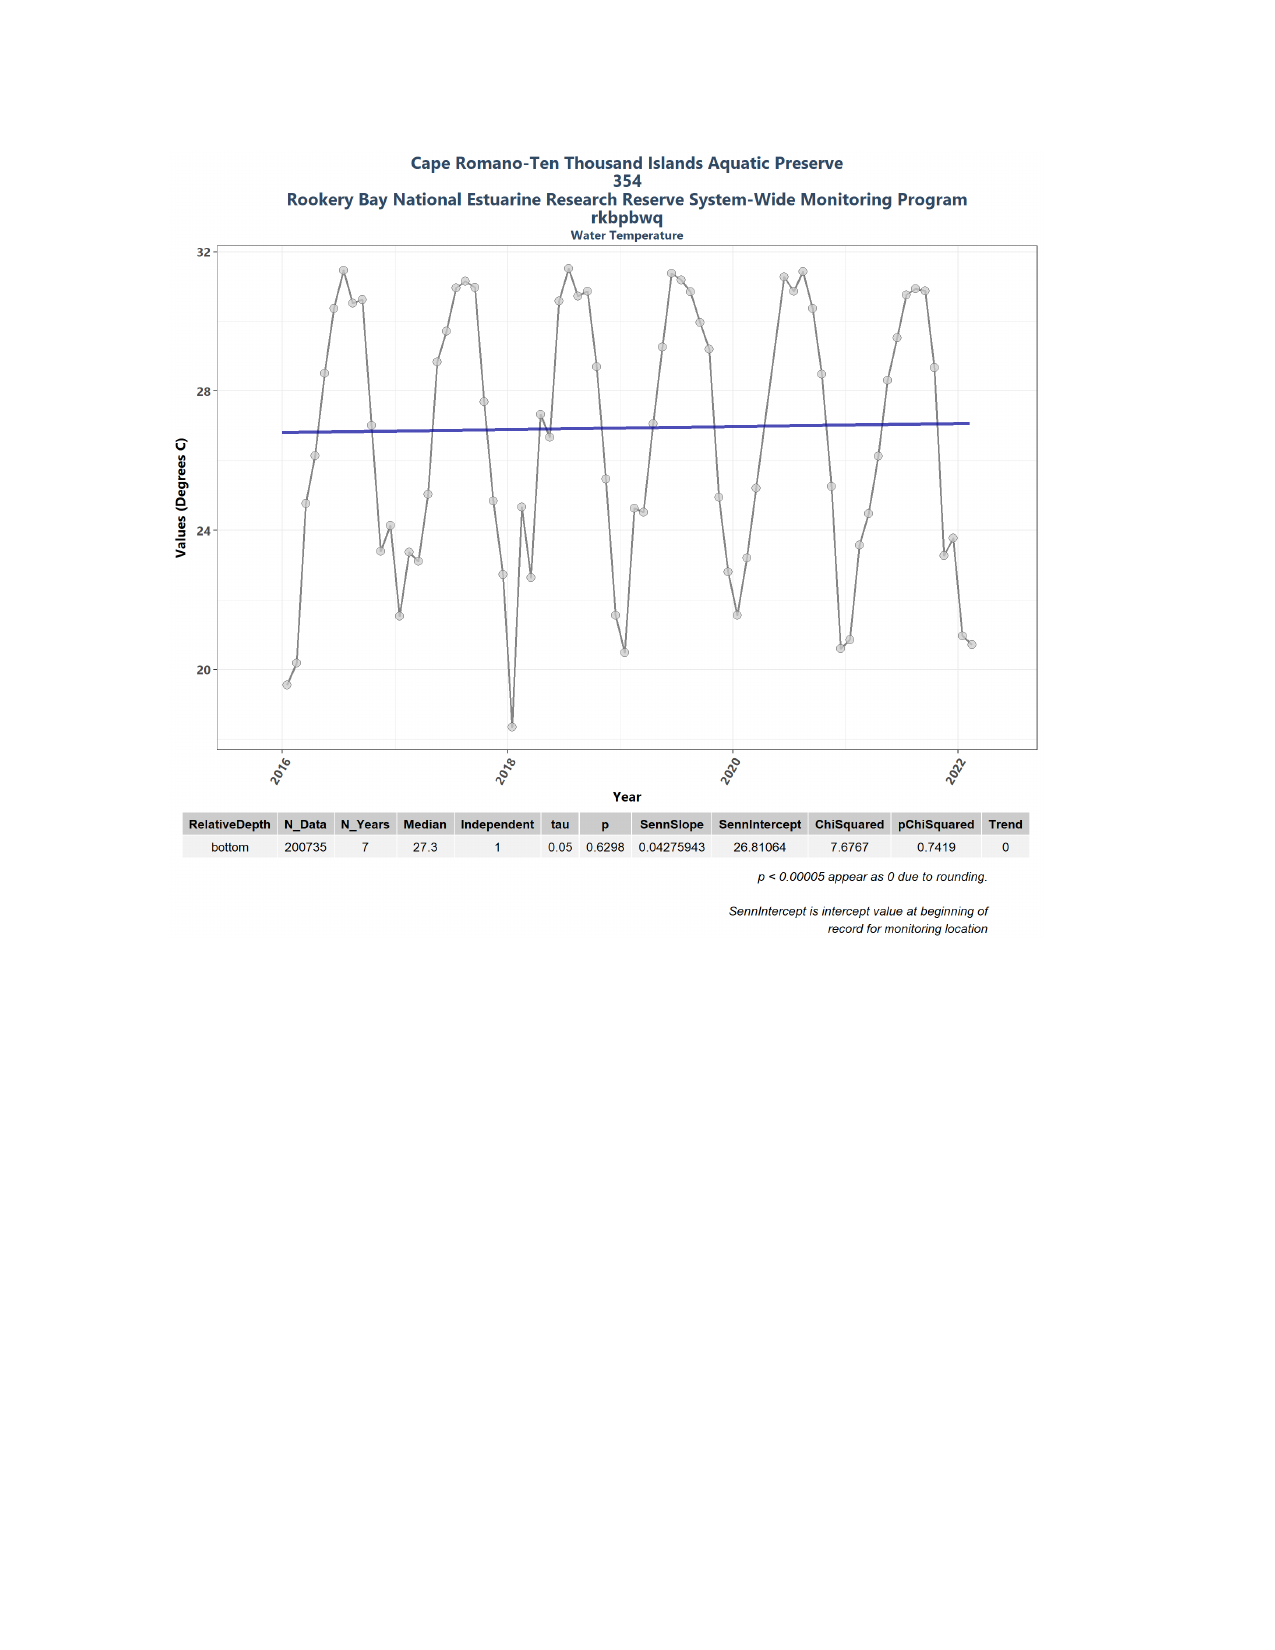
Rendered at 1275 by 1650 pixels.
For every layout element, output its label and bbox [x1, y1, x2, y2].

picture [168, 150, 1044, 938]
